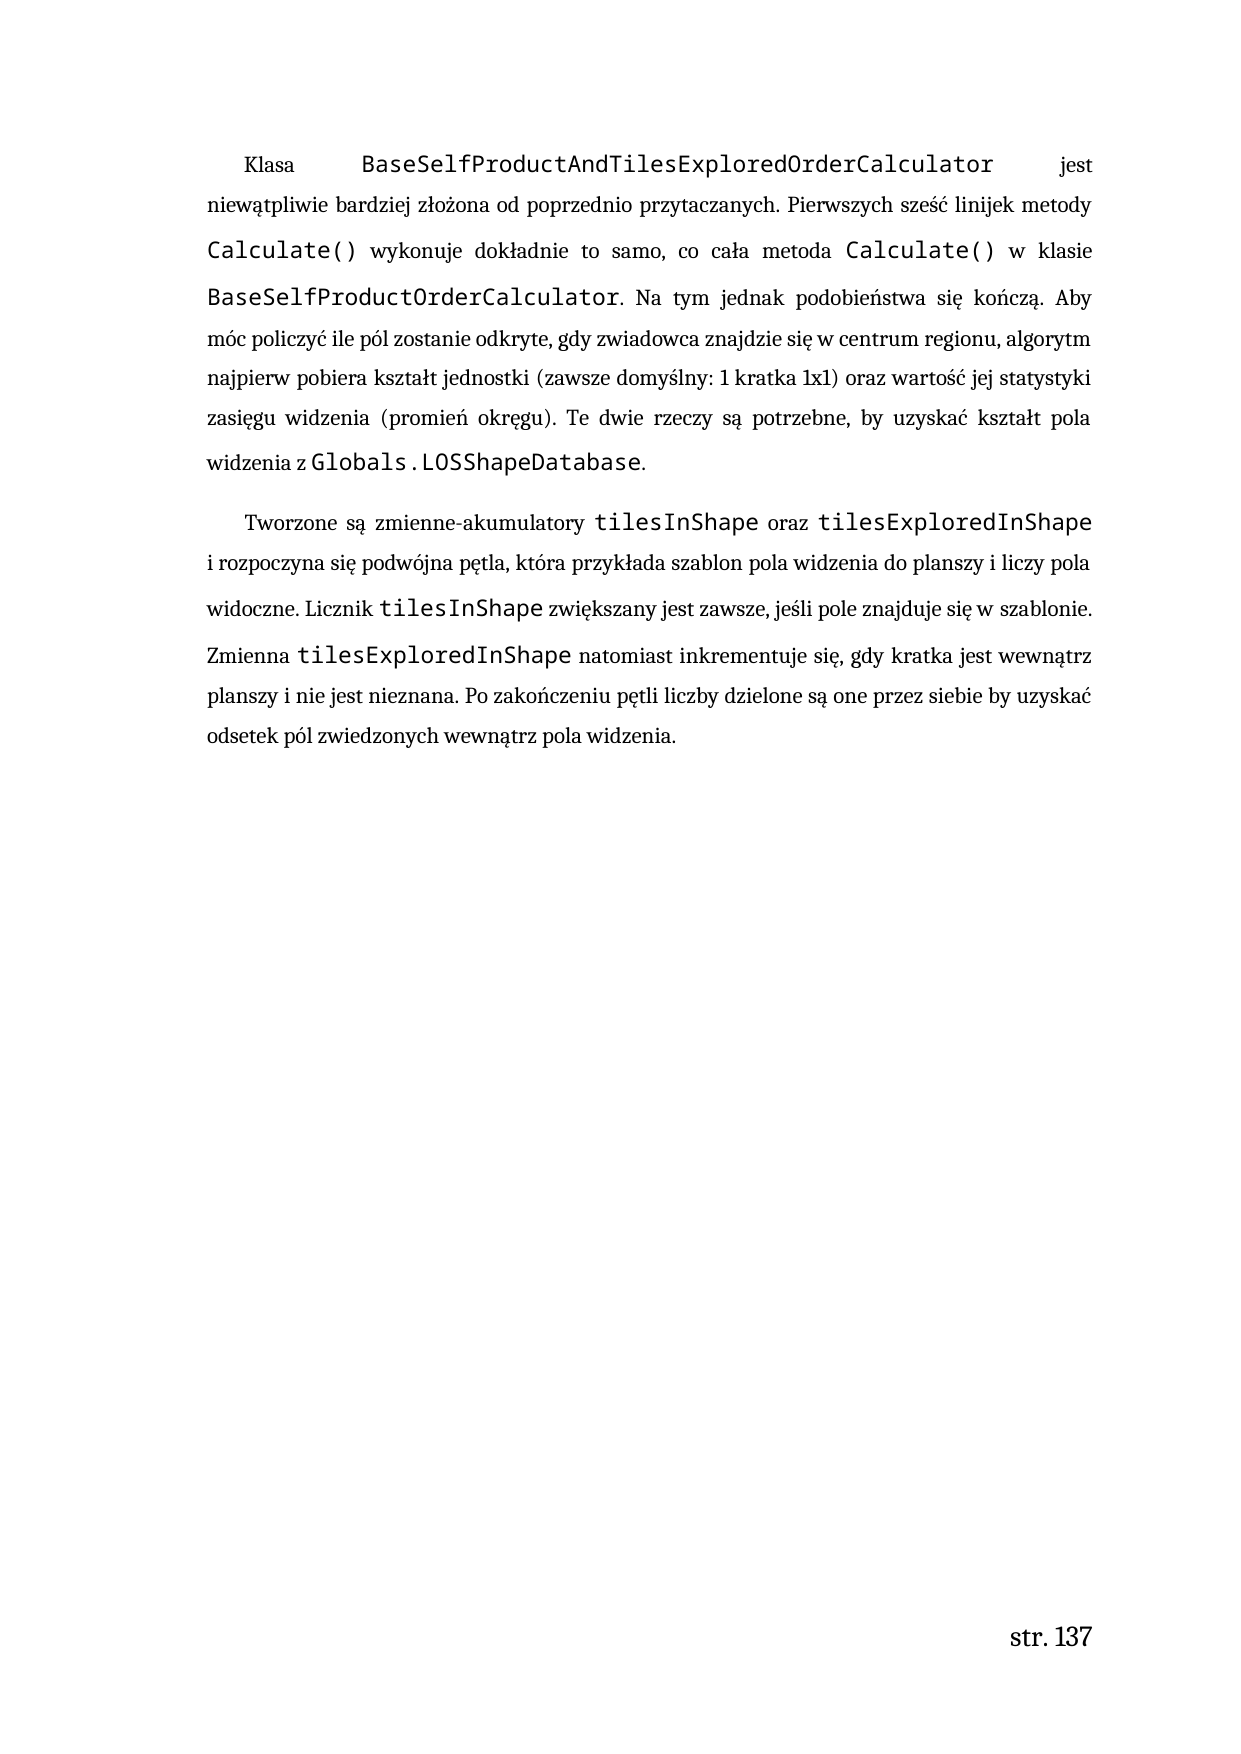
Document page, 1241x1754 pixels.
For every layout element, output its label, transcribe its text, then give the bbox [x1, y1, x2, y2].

text Tworzone są zmienne-akumulatory tilesInShape oraz tilesExploredInShape i rozpoczyna się podwójna pętla, która przykłada szablon pola widzenia do planszy i liczy pola widoczne. Licznik tilesInShape zwiększany jest zawsze, jeśli pole znajduje się w szablonie. Zmienna tilesExploredInShape natomiast inkrementuje się, gdy kratka jest wewnątrz planszy i nie jest nieznana. Po zakończeniu pętli liczby dzielone są one przez siebie by uzyskać odsetek pól zwiedzonych wewnątrz pola widzenia. [207, 506, 1092, 749]
text Klasa BaseSelfProductAndTilesExploredOrderCalculator jest niewątpliwie bardziej złożona od poprzednio przytaczanych. Pierwszych sześć linijek metody Calculate() wykonuje dokładnie to samo, co cała metoda Calculate() w klasie BaseSelfProductOrderCalculator. Na tym jednak podobieństwa się kończą. Aby móc policzyć ile pól zostanie odkryte, gdy zwiadowca znajdzie się w centrum regionu, algorytm najpierw pobiera kształt jednostki (zawsze domyślny: 1 kratka 1x1) oraz wartość jej statystyki zasięgu widzenia (promień okręgu). Te dwie rzeczy są potrzebne, by uzyskać kształt pola widzenia z Globals.LOSShapeDatabase. [207, 148, 1092, 477]
